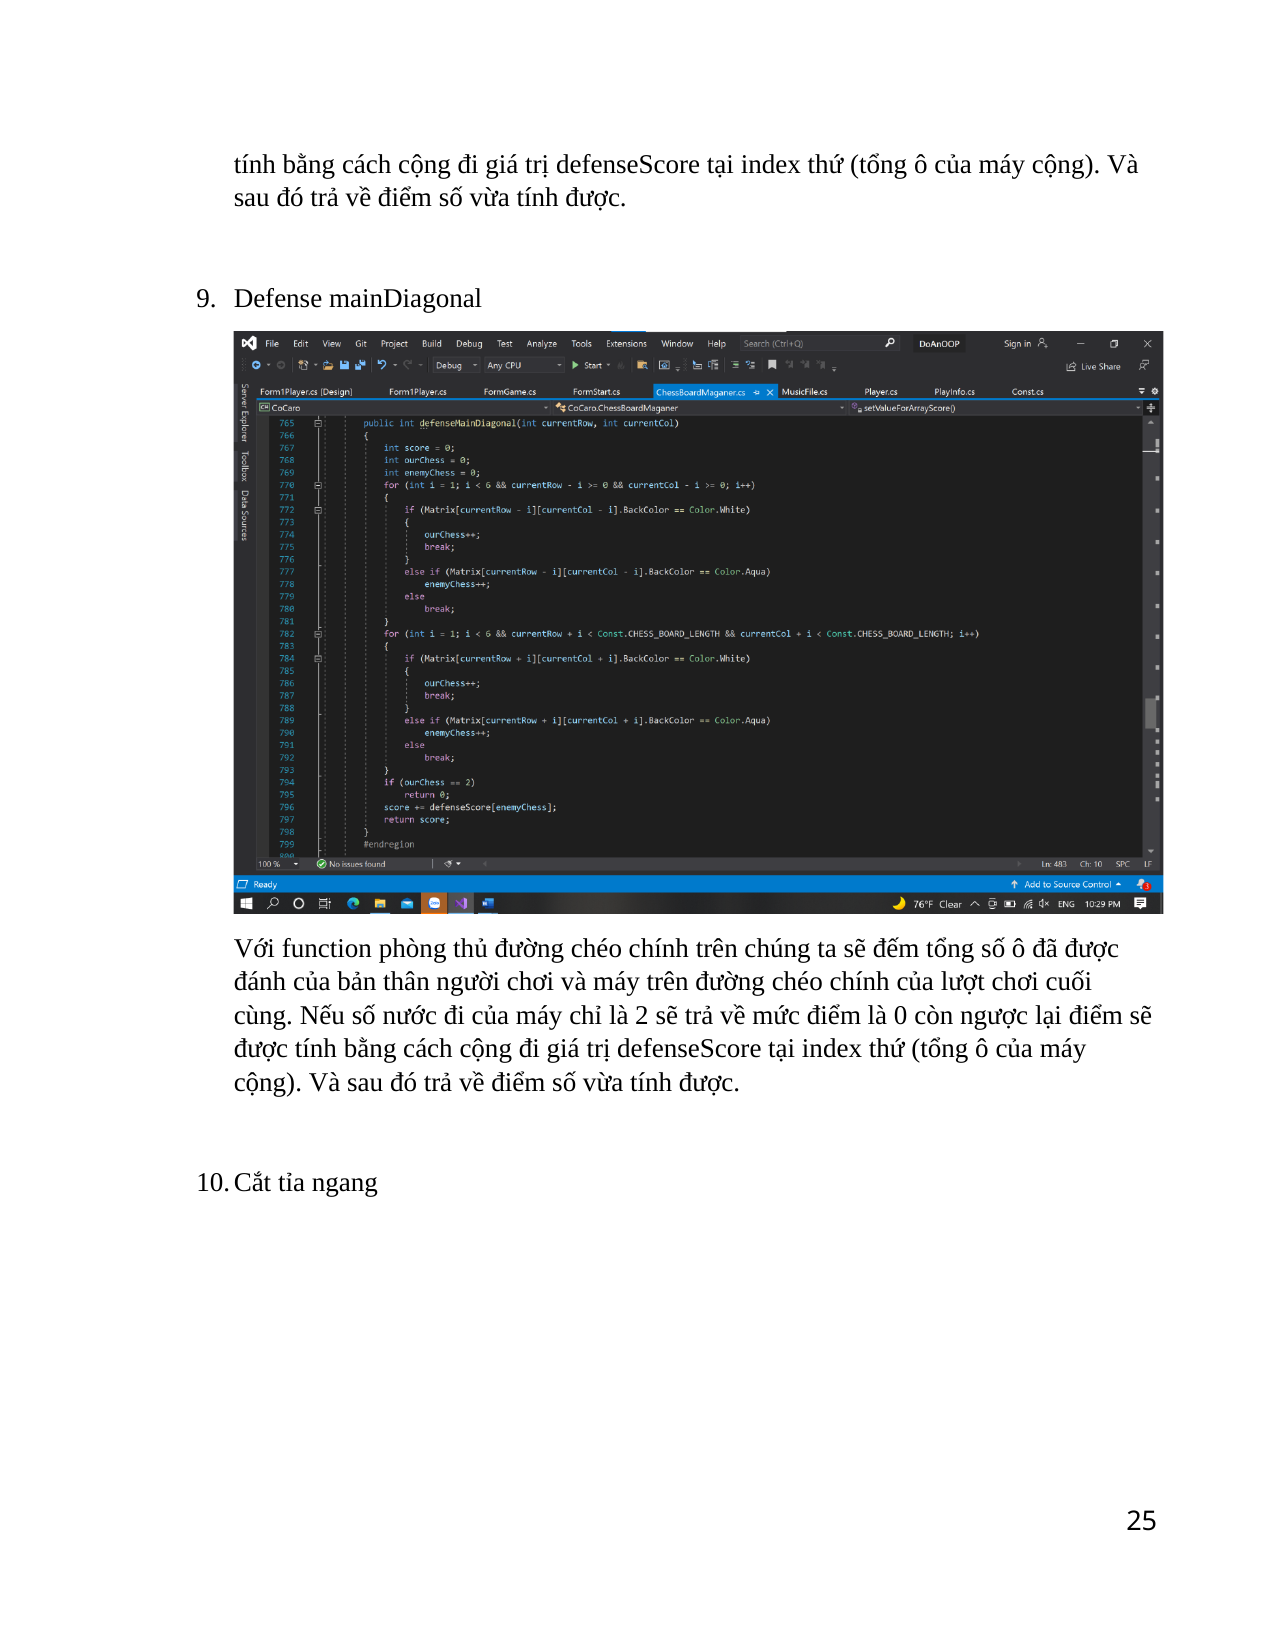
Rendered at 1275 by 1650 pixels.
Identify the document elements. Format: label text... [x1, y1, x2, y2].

picture [233, 331, 1164, 914]
list Defense mainDiagonal [196, 282, 1157, 313]
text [233, 148, 1157, 212]
text Với function phòng thủ đường chéo chính trên chúng ta sẽ đếm tổng số ô đã được đánh của bản thân người chơi và máy trên đường chéo chính của lượt chơi cuối cùng. Nếu số nước đi của máy chỉ là 2 sẽ trả về mức điểm là 0 còn ngược lại điểm sẽ được tính bằng cách cộng đi giá trị defenseScore tại index thứ (tổng ô của máy cộng). Và sau đó trả về điểm số vừa tính được. [233, 932, 1157, 1097]
list Cắt tỉa ngang [196, 1167, 1157, 1198]
